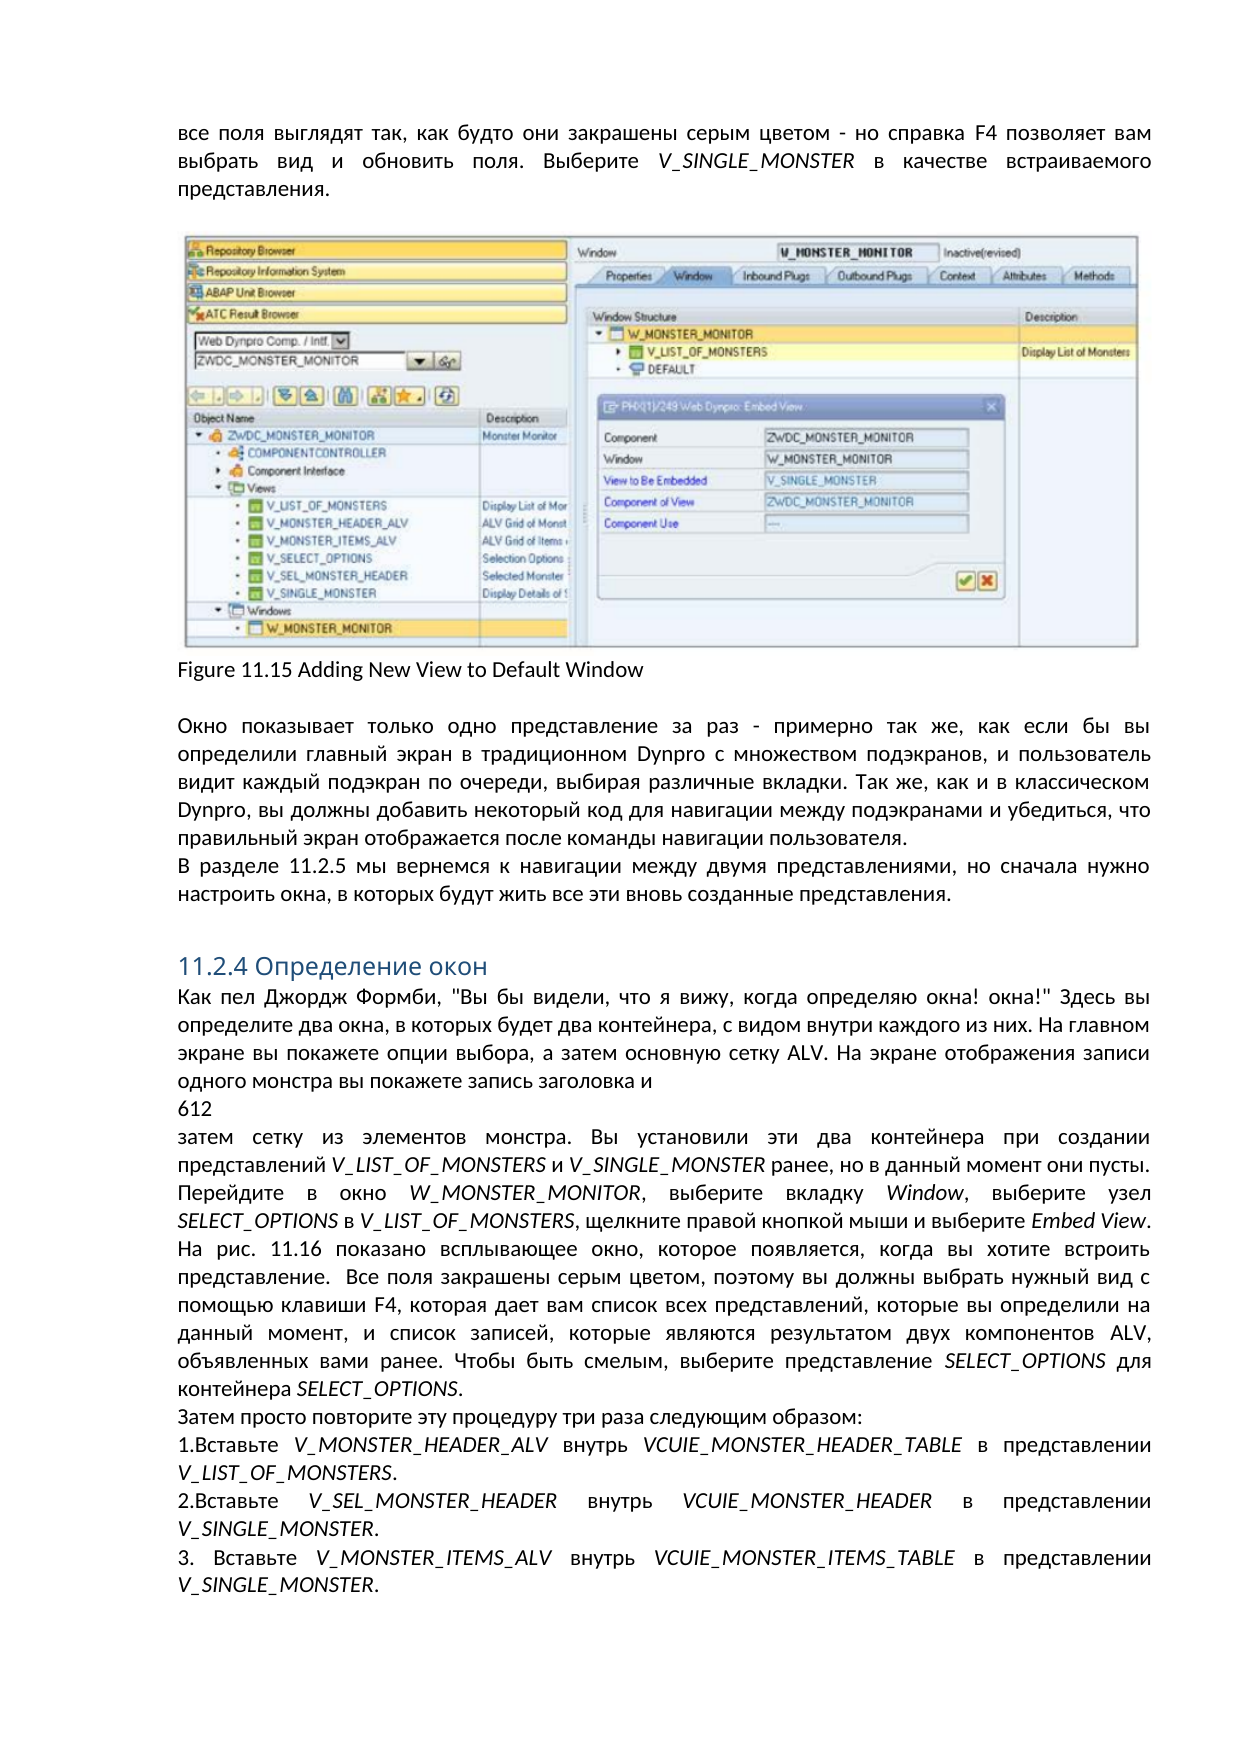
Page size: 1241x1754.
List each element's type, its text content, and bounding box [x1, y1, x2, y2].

text 3. Вставьте V_MONSTER_ITEMS_ALV внутрь VCUIE_MONSTER_ITEMS_TABLE в представлении V_SINGLE_MONSTER. [177, 1543, 1152, 1599]
text В разделе 11.2.5 мы вернемся к навигации между двумя представлениями, но сначала нужно настроить окна, в которых будут жить все эти вновь созданные представления. [177, 852, 1152, 908]
text Как пел Джордж Формби, "Вы бы видели, что я вижу, когда определяю окна! окна!" Здесь вы определите два окна, в которых будет два контейнера, с видом внутри каждого из них. На главном экране вы покажете опции выбора, а затем основную сетку ALV. На экране отображения записи одного монстра вы покажете запись заголовка и [177, 982, 1152, 1094]
text затем сетку из элементов монстра. Вы установили эти два контейнера при создании представлений V_LIST_OF_MONSTERS и V_SINGLE_MONSTER ранее, но в данный момент они пусты. [177, 1122, 1152, 1178]
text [177, 118, 1152, 202]
text Перейдите в окно W_MONSTER_MONITOR, выберите вкладку Window, выберите узел SELECT_OPTIONS в V_LIST_OF_MONSTERS, щелкните правой кнопкой мыши и выберите Embed View. На рис. 11.16 показано всплывающее окно, которое появляется, когда вы хотите встроить представление. Все поля закрашены серым цветом, поэтому вы должны выбрать нужный вид с помощью клавиши F4, которая дает вам список всех представлений, которые вы определили на данный момент, и список записей, которые являются результатом двух компонентов ALV, объявленных вами ранее. Чтобы быть смелым, выберите представление SELECT_OPTIONS для контейнера SELECT_OPTIONS. [177, 1178, 1152, 1402]
text Figure 11.15 Adding New View to Default Window [177, 656, 1152, 683]
text Окно показывает только одно представление за раз - примерно так же, как если бы вы определили главный экран в традиционном Dynpro с множеством подэкранов, и пользователь видит каждый подэкран по очереди, выбирая различные вкладки. Так же, как и в классическом Dynpro, вы должны добавить некоторый код для навигации между подэкранами и убедиться, что правильный экран отображается после команды навигации пользователя. [177, 711, 1152, 852]
text Затем просто повторите эту процедуру три раза следующим образом: [177, 1402, 1152, 1431]
subtitle 11.2.4 Определение окон [177, 948, 1152, 982]
text 2.Вставьте V_SEL_MONSTER_HEADER внутрь VCUIE_MONSTER_HEADER в представлении V_SINGLE_MONSTER. [177, 1487, 1152, 1543]
picture [177, 230, 1152, 656]
text 612 [177, 1094, 1152, 1122]
text 1.Вставьте V_MONSTER_HEADER_ALV внутрь VCUIE_MONSTER_HEADER_TABLE в представлении V_LIST_OF_MONSTERS. [177, 1431, 1152, 1487]
